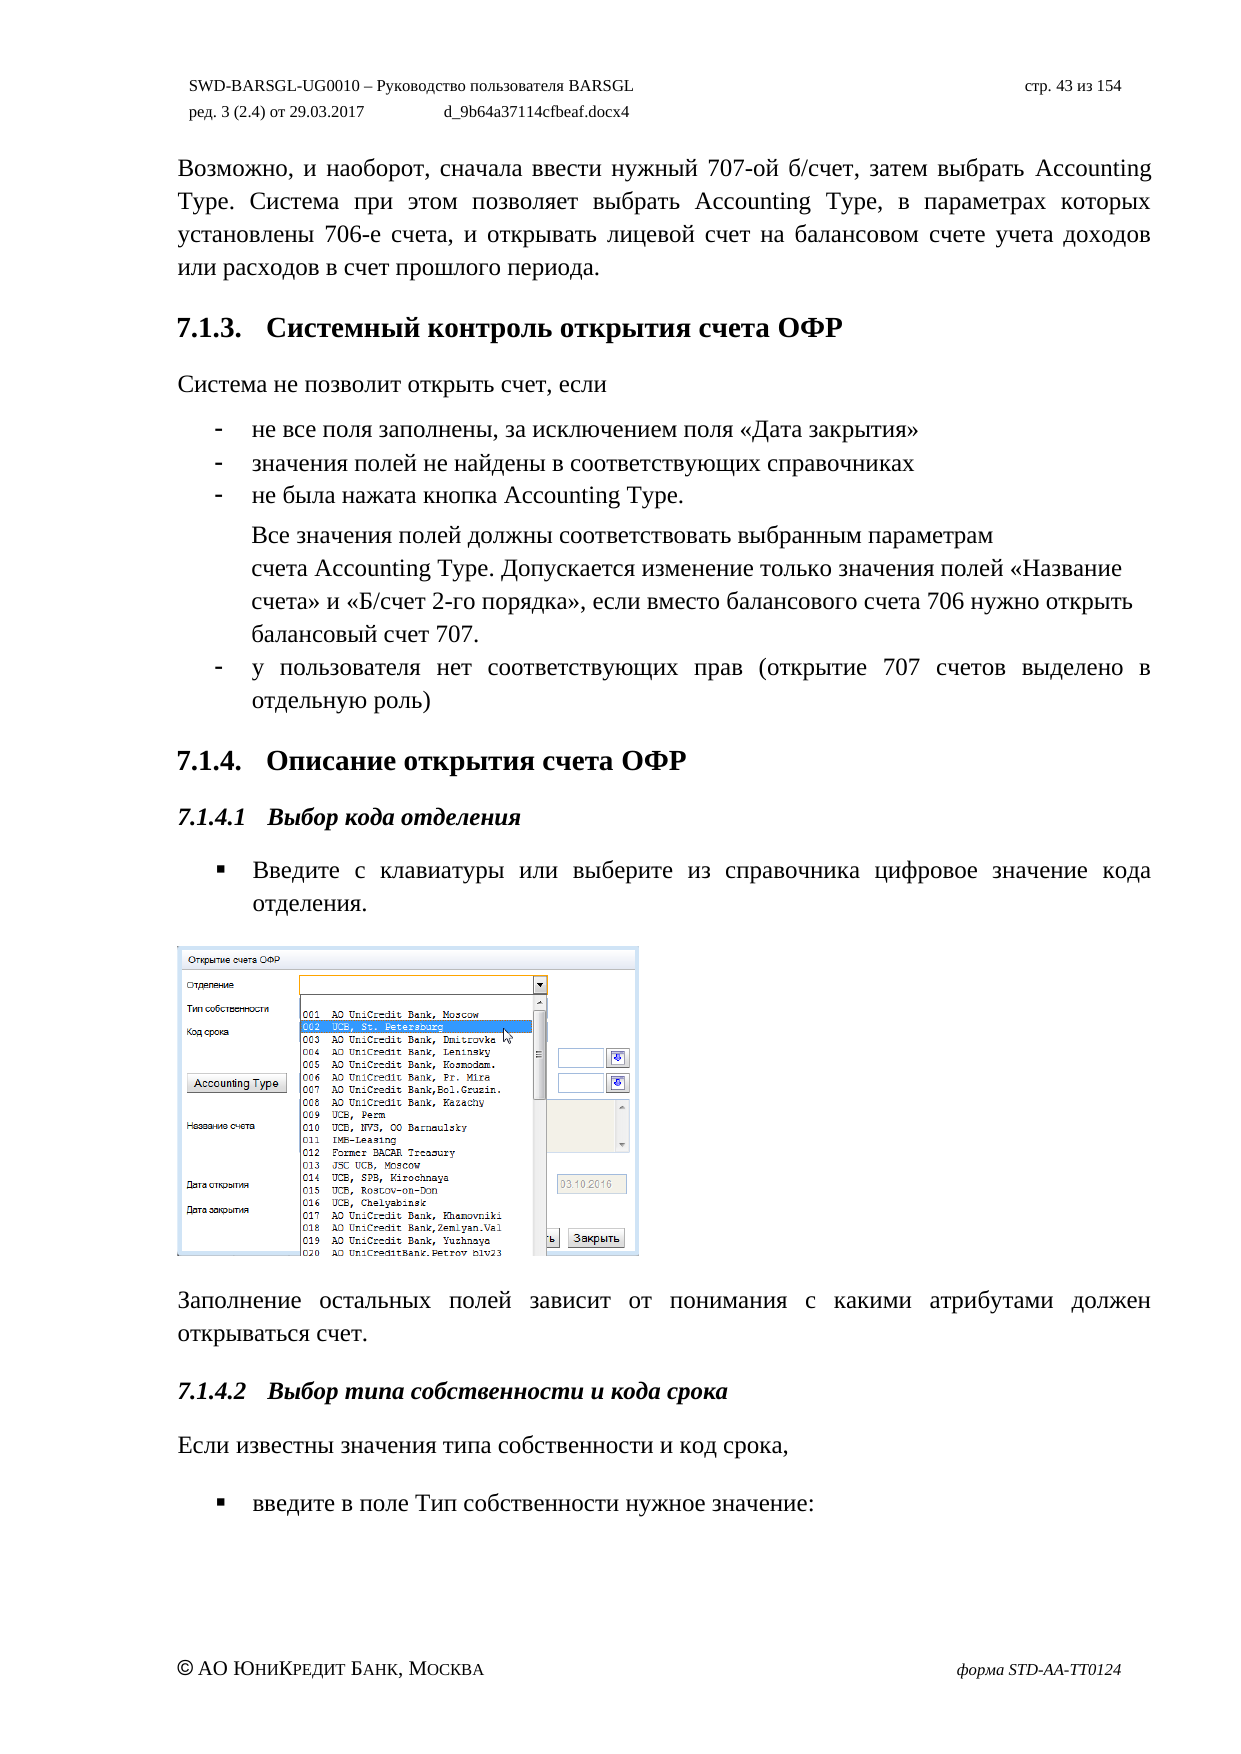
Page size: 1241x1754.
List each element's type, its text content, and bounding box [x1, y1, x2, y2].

subtitle Системный контроль открытия счета ОФР [176, 311, 1152, 344]
subtitle Выбор кода отделения [177, 802, 1152, 830]
subtitle Выбор типа собственности и кода срока [177, 1376, 1152, 1405]
list значения полей не найдены в соответствующих справочниках [214, 448, 1152, 476]
list введите в поле Тип собственности нужное значение: [215, 1488, 1152, 1517]
text Система не позволит открыть счет, если [177, 369, 1152, 398]
text Заполнение остальных полей зависит от понимания с какими атрибутами должен открываться счет. [177, 1285, 1152, 1347]
list не все поля заполнены, за исключением поля «Дата закрытия» [214, 414, 1152, 443]
text Если известны значения типа собственности и код срока, [177, 1430, 1152, 1459]
subtitle Описание открытия счета ОФР [176, 743, 1152, 777]
text Все значения полей должны соответствовать выбранным параметрам счета Accounting Type. Допускается изменение только значения полей «Название счета» и «Б/счет 2-го порядка», если вместо балансового счета 706 нужно открыть балансовый счет 707. [251, 520, 1152, 648]
list не была нажата кнопка Accounting Type. [214, 481, 1152, 509]
text Возможно, и наоборот, сначала ввести нужный 707-ой б/счет, затем выбрать Accounting Type. Система при этом позволяет выбрать Accounting Type, в параметрах которых установлены 706-е счета, и открывать лицевой счет на балансовом счете учета доходов или расходов в счет прошлого периода. [177, 153, 1152, 281]
picture [177, 946, 639, 1256]
list Введите с клавиатуры или выберите из справочника цифровое значение кода отделения. [215, 855, 1152, 917]
list у пользователя нет соответствующих прав (открытие 707 счетов выделено в отдельную роль) [214, 652, 1152, 714]
